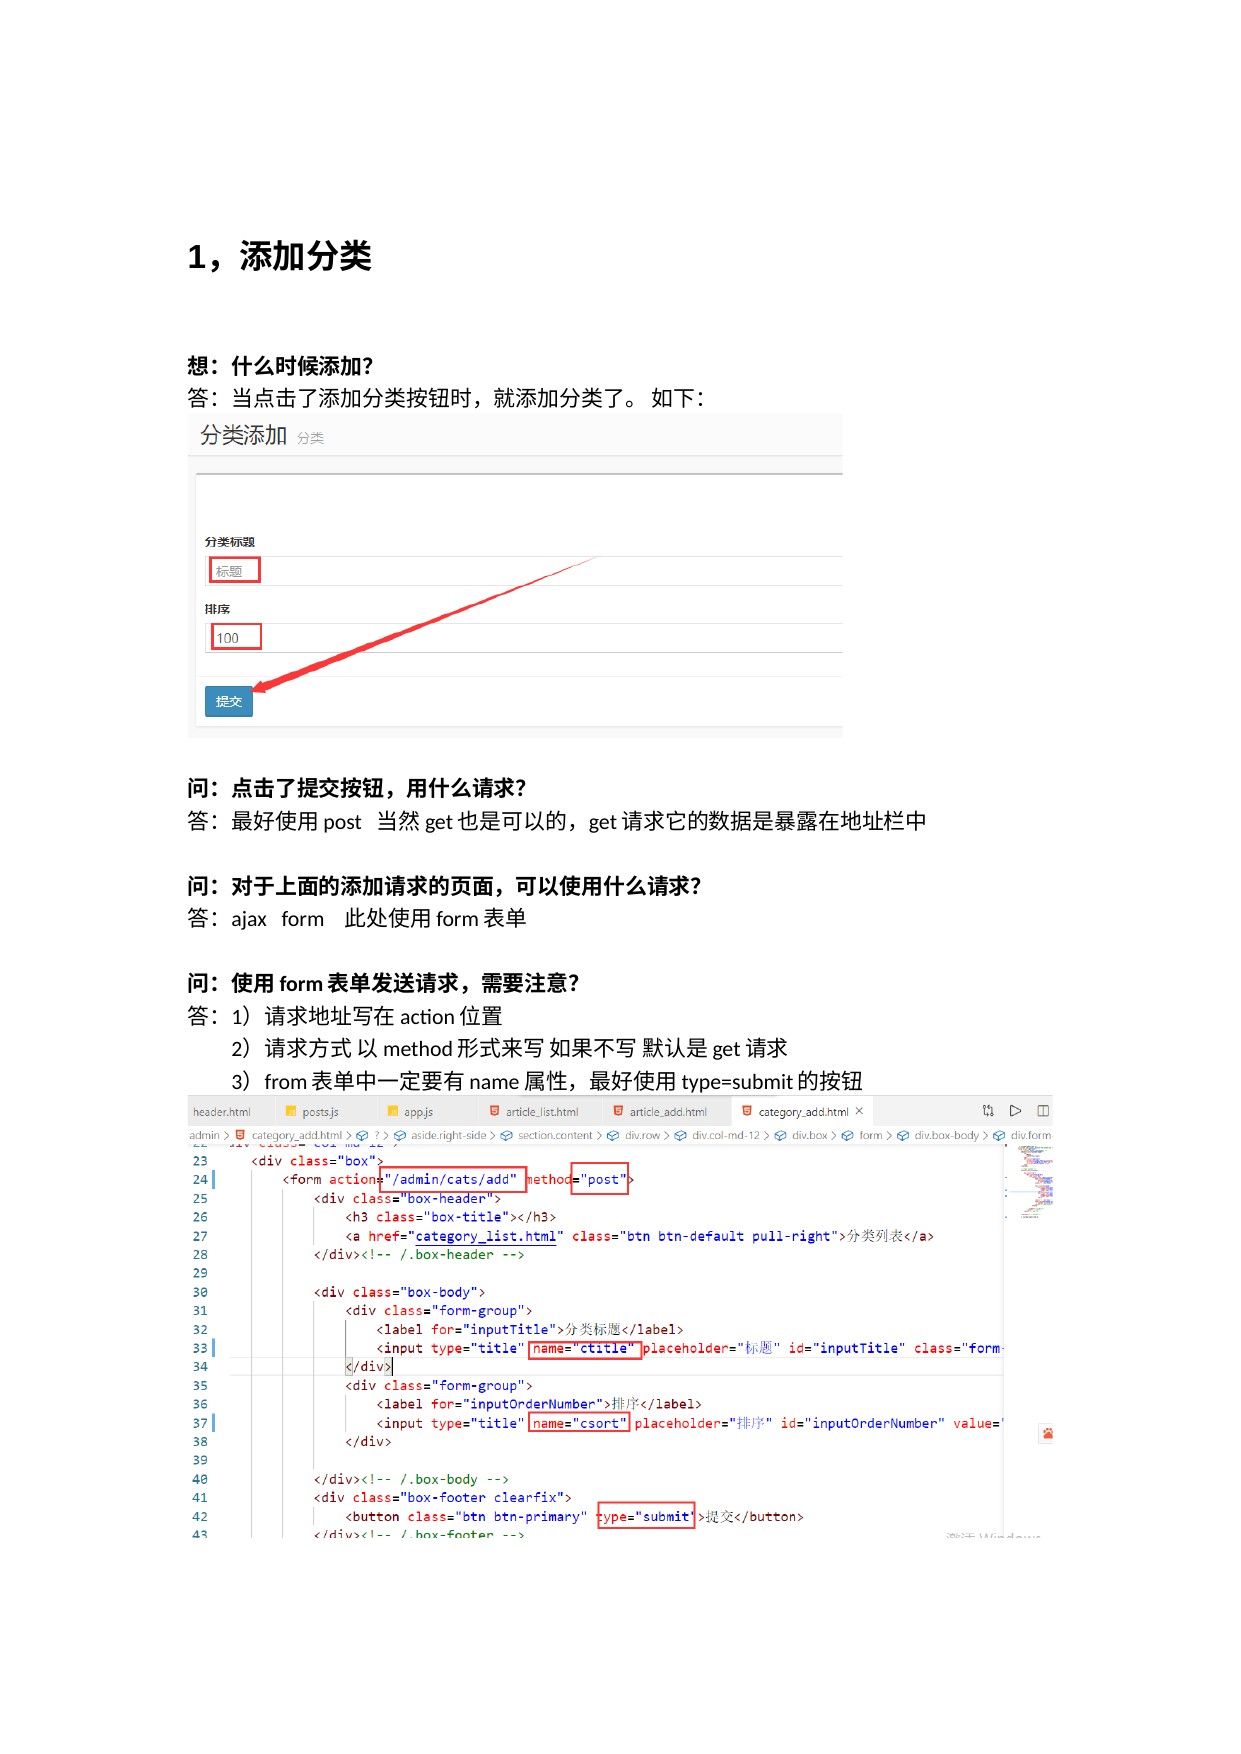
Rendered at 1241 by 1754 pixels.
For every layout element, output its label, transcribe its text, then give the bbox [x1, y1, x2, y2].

text 问：使用form表单发送请求，需要注意？ [187, 966, 1053, 998]
text 答：1）请求地址写在action位置 [187, 998, 1053, 1031]
text 答：ajax form 此处使用form表单 [187, 901, 1053, 933]
list from表单中一定要有name属性，最好使用type=submit的按钮 [187, 1063, 1053, 1095]
text 想：什么时候添加？ [187, 348, 1053, 381]
text 问：点击了提交按钮，用什么请求？ [187, 771, 1053, 803]
picture [187, 413, 843, 738]
text 答：最好使用post 当然get也是可以的，get请求它的数据是暴露在地址栏中 [187, 803, 1053, 836]
list 请求方式 以method形式来写 如果不写 默认是get请求 [187, 1031, 1053, 1063]
subtitle 添加分类 [187, 222, 1053, 287]
picture [187, 1095, 1053, 1538]
text 问：对于上面的添加请求的页面，可以使用什么请求？ [187, 868, 1053, 901]
text 答：当点击了添加分类按钮时，就添加分类了。 如下： [187, 381, 1053, 413]
